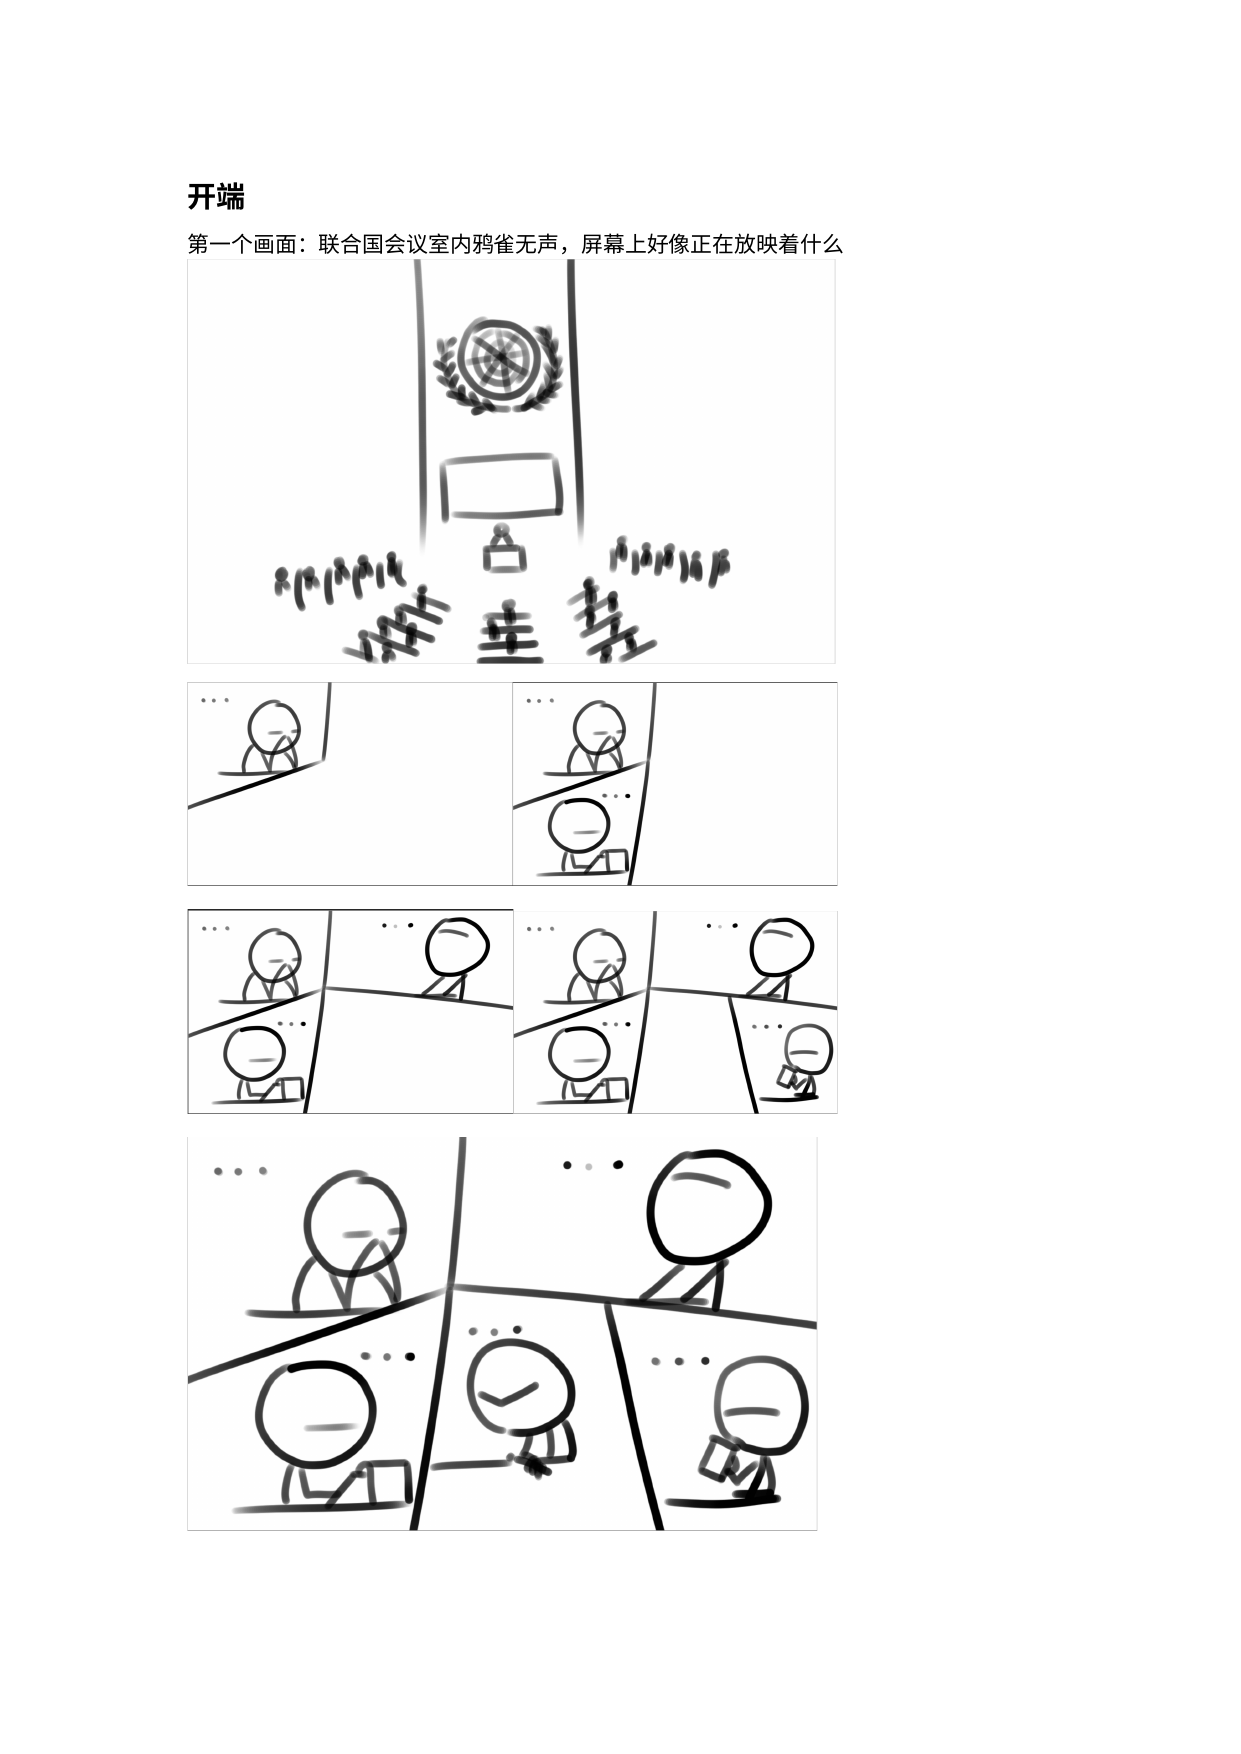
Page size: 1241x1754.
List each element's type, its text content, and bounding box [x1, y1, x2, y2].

text 第一个画面：联合国会议室内鸦雀无声，屏幕上好像正在放映着什么 [187, 227, 1053, 259]
text 开端 [187, 162, 1053, 227]
picture [187, 1137, 818, 1531]
picture [187, 909, 838, 1114]
picture [187, 259, 836, 664]
picture [187, 682, 838, 886]
